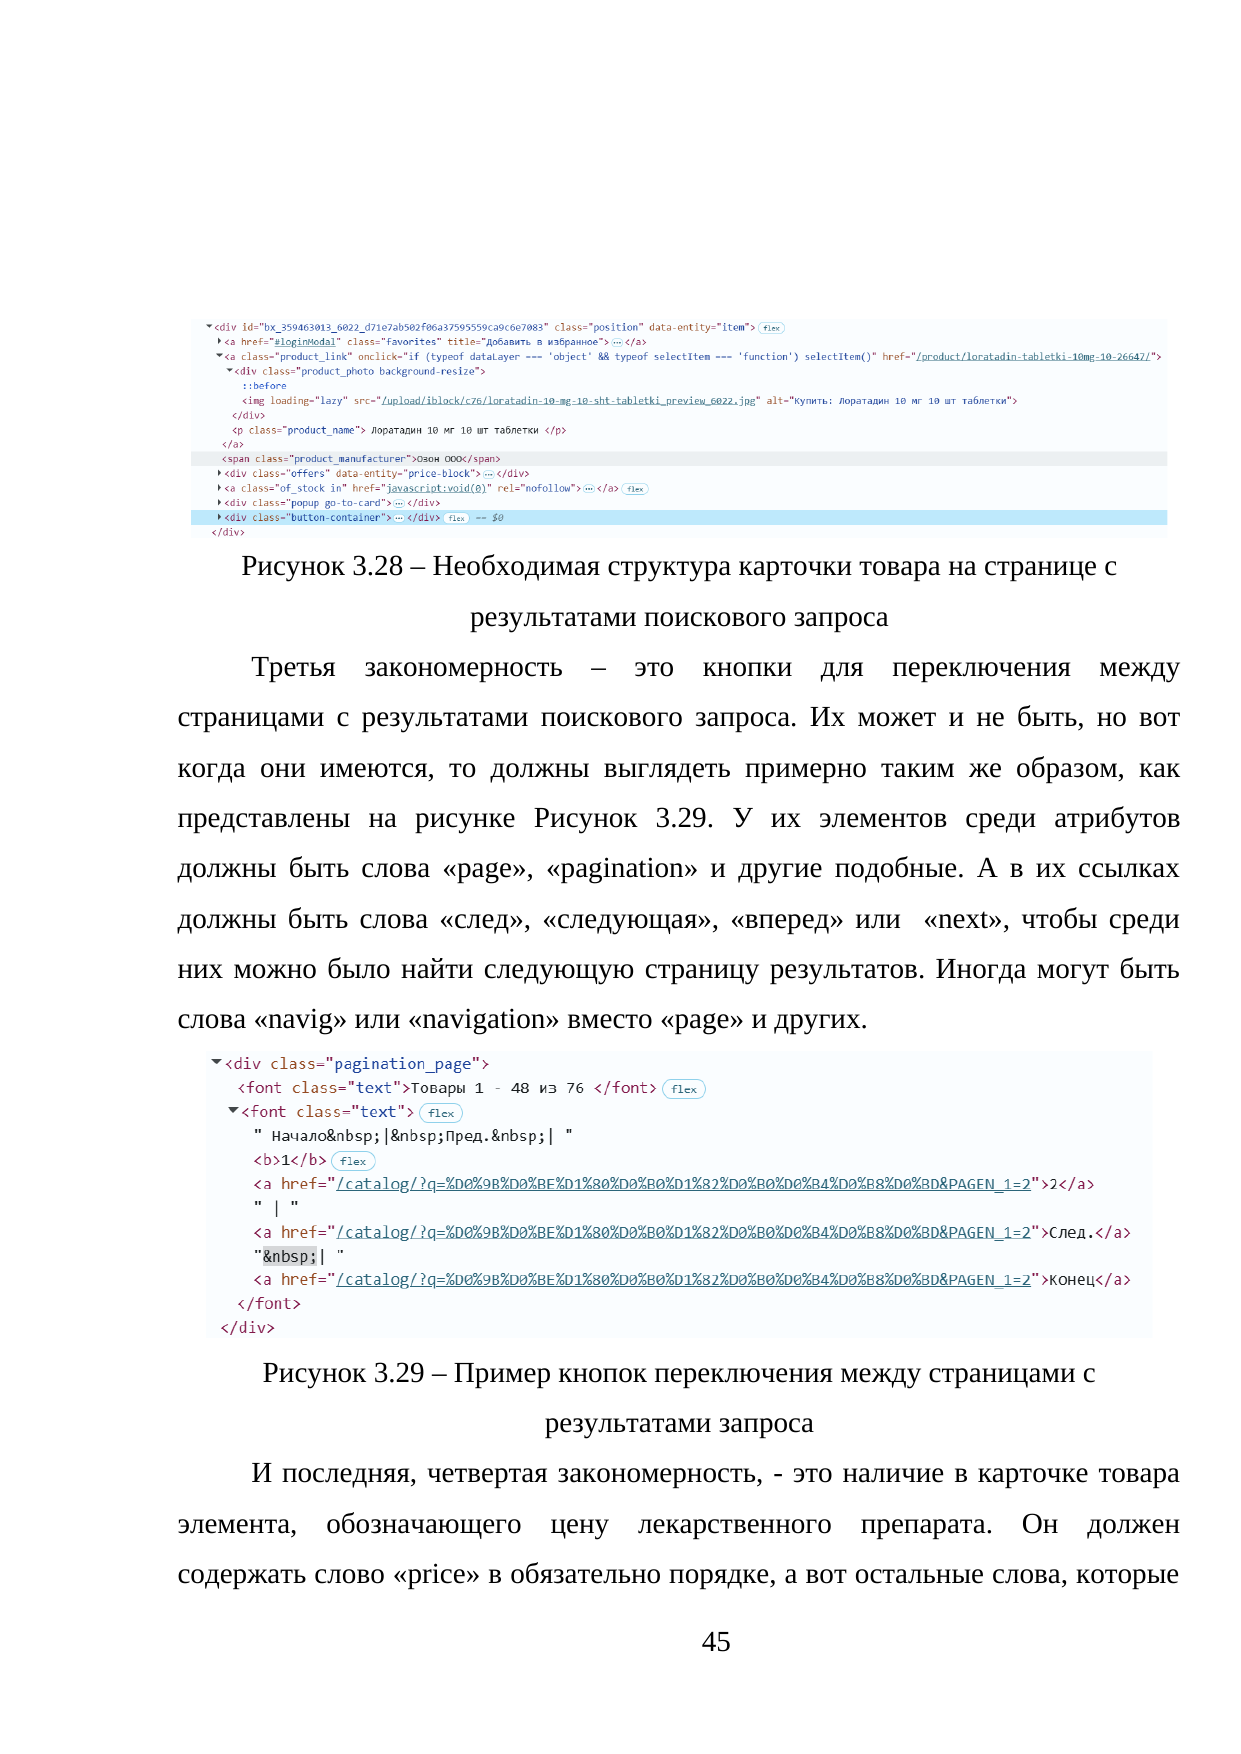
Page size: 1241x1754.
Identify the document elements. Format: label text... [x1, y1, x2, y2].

picture [191, 319, 1168, 538]
picture [206, 1051, 1153, 1338]
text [177, 1455, 1181, 1589]
